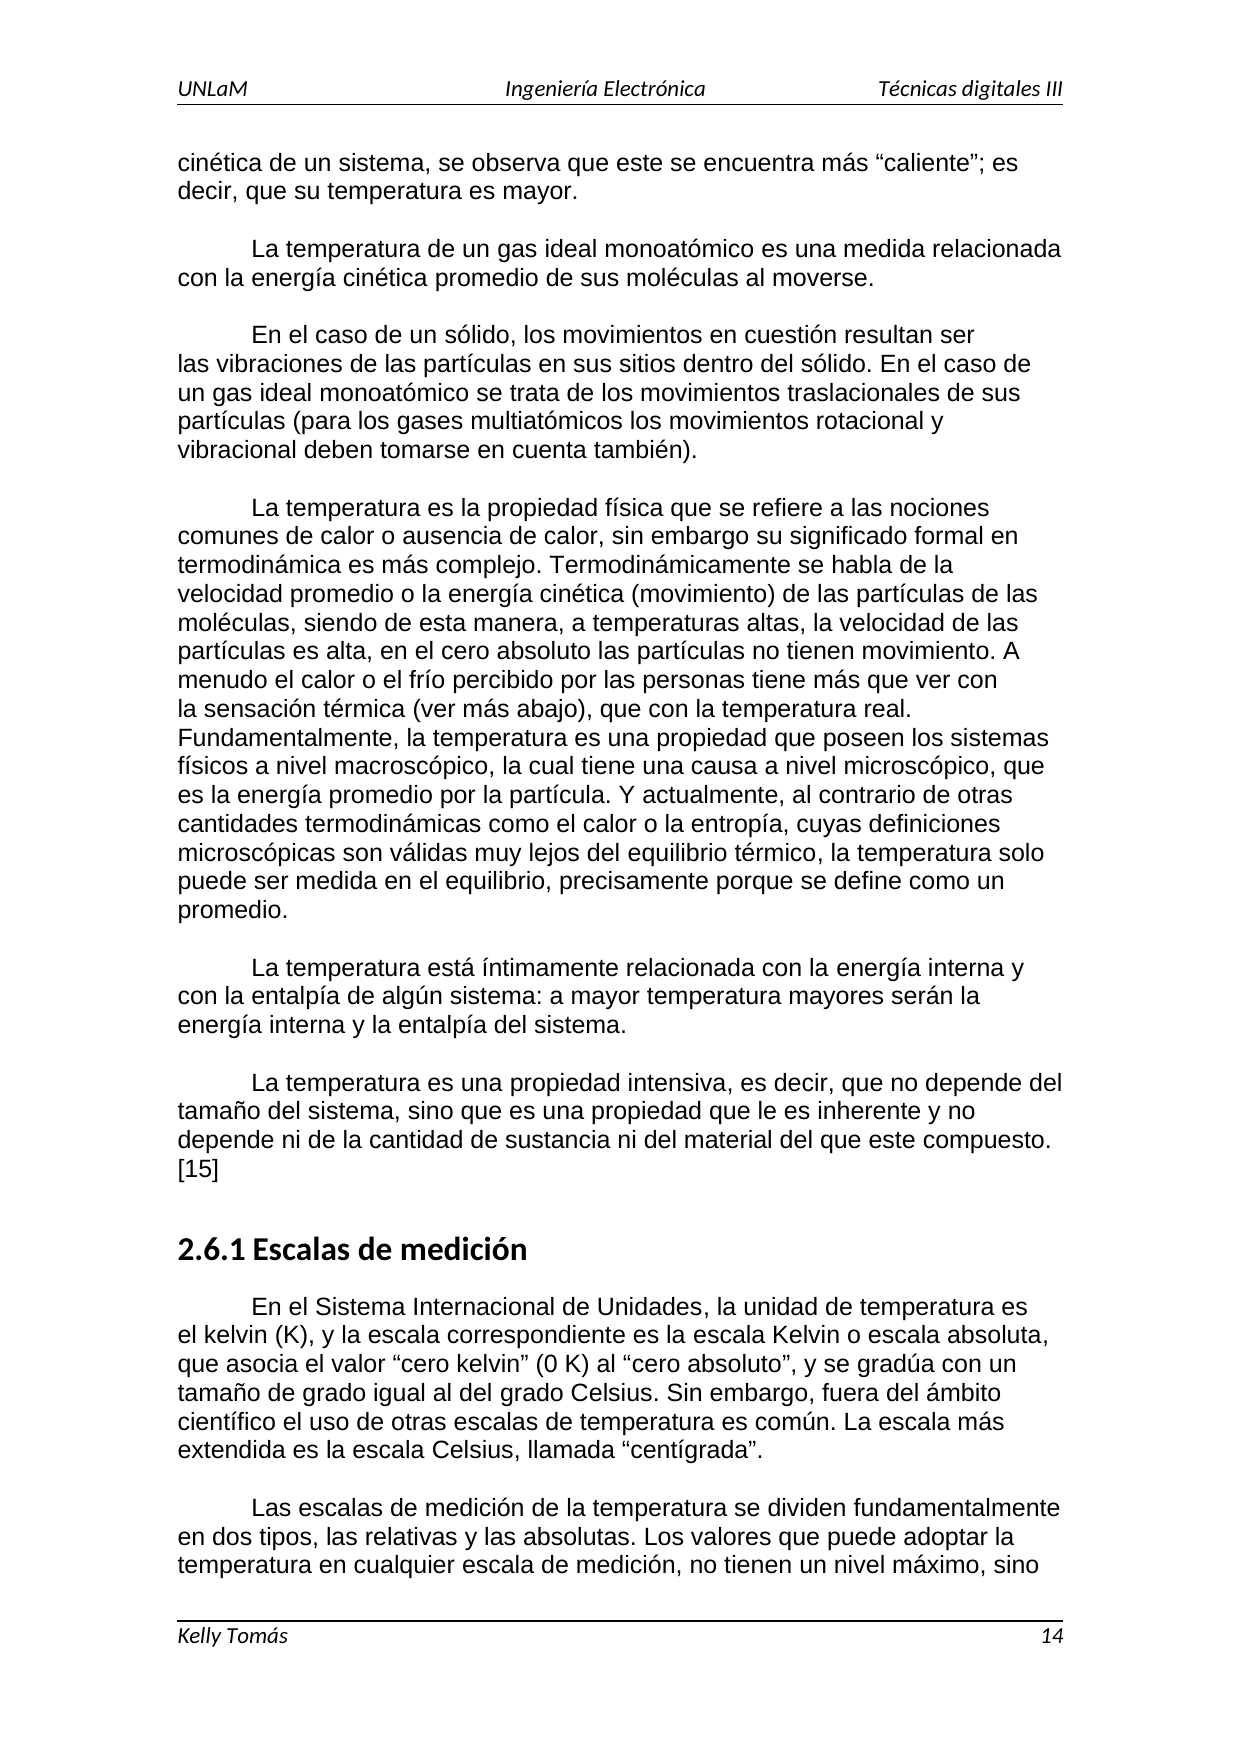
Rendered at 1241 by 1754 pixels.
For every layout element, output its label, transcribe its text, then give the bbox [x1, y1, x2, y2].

text En el caso de un sólido, los movimientos en cuestión resultan ser las vibraciones de las partículas en sus sitios dentro del sólido. En el caso de un gas ideal monoatómico se trata de los movimientos traslacionales de sus partículas (para los gases multiatómicos los movimientos rotacional y vibracional deben tomarse en cuenta también). [177, 320, 1063, 464]
text La temperatura de un gas ideal monoatómico es una medida relacionada con la energía cinética promedio de sus moléculas al moverse. [177, 234, 1063, 291]
text La temperatura está íntimamente relacionada con la energía interna y con la entalpía de algún sistema: a mayor temperatura mayores serán la energía interna y la entalpía del sistema. [177, 953, 1063, 1039]
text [177, 148, 1063, 205]
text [177, 1493, 1063, 1579]
text La temperatura es la propiedad física que se refiere a las nociones comunes de calor o ausencia de calor, sin embargo su significado formal en termodinámica es más complejo. Termodinámicamente se habla de la velocidad promedio o la energía cinética (movimiento) de las partículas de las moléculas, siendo de esta manera, a temperaturas altas, la velocidad de las partículas es alta, en el cero absoluto las partículas no tienen movimiento. A menudo el calor o el frío percibido por las personas tiene más que ver con la sensación térmica (ver más abajo), que con la temperatura real. Fundamentalmente, la temperatura es una propiedad que poseen los sistemas físicos a nivel macroscópico, la cual tiene una causa a nivel microscópico, que es la energía promedio por la partícula. Y actualmente, al contrario de otras cantidades termodinámicas como el calor o la entropía, cuyas definiciones microscópicas son válidas muy lejos del equilibrio térmico, la temperatura solo puede ser medida en el equilibrio, precisamente porque se define como un promedio. [177, 493, 1063, 924]
text En el Sistema Internacional de Unidades, la unidad de temperatura es el kelvin (K), y la escala correspondiente es la escala Kelvin o escala absoluta, que asocia el valor “cero kelvin” (0 K) al “cero absoluto”, y se gradúa con un tamaño de grado igual al del grado Celsius. Sin embargo, fuera del ámbito científico el uso de otras escalas de temperatura es común. La escala más extendida es la escala Celsius, llamada “centígrada”. [177, 1291, 1063, 1464]
subtitle Escalas de medición [177, 1228, 1063, 1269]
text La temperatura es una propiedad intensiva, es decir, que no depende del tamaño del sistema, sino que es una propiedad que le es inherente y no depende ni de la cantidad de sustancia ni del material del que este compuesto.[15] [177, 1068, 1063, 1183]
